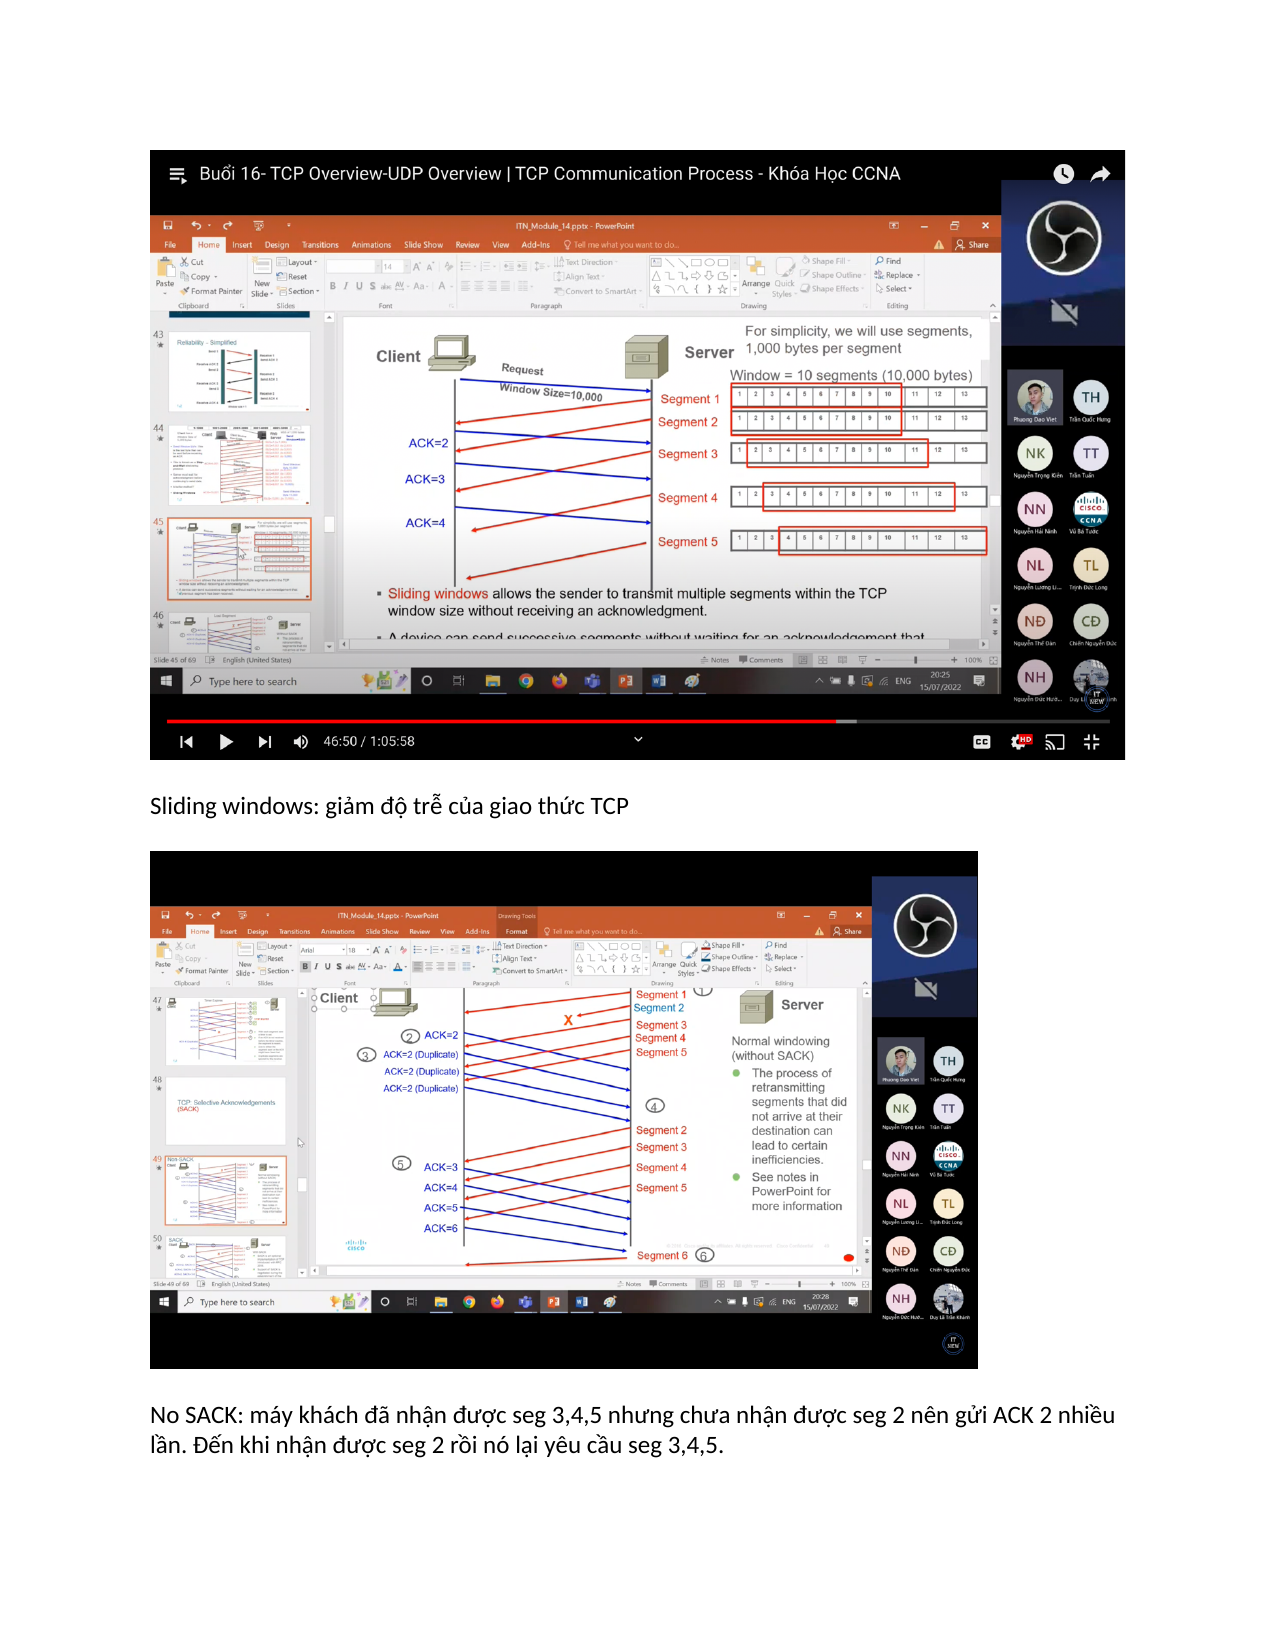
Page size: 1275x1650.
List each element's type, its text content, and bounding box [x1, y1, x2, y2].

text No SACK: máy khách đã nhận được seg 3,4,5 nhưng chưa nhận được seg 2 nên gửi ACK 2 nhiều lần. Đến khi nhận được seg 2 rồi nó lại yêu cầu seg 3,4,5. [150, 1399, 1125, 1460]
text Sliding windows: giảm độ trễ của giao thức TCP [150, 790, 1125, 820]
picture [150, 851, 978, 1369]
picture [150, 150, 1125, 760]
